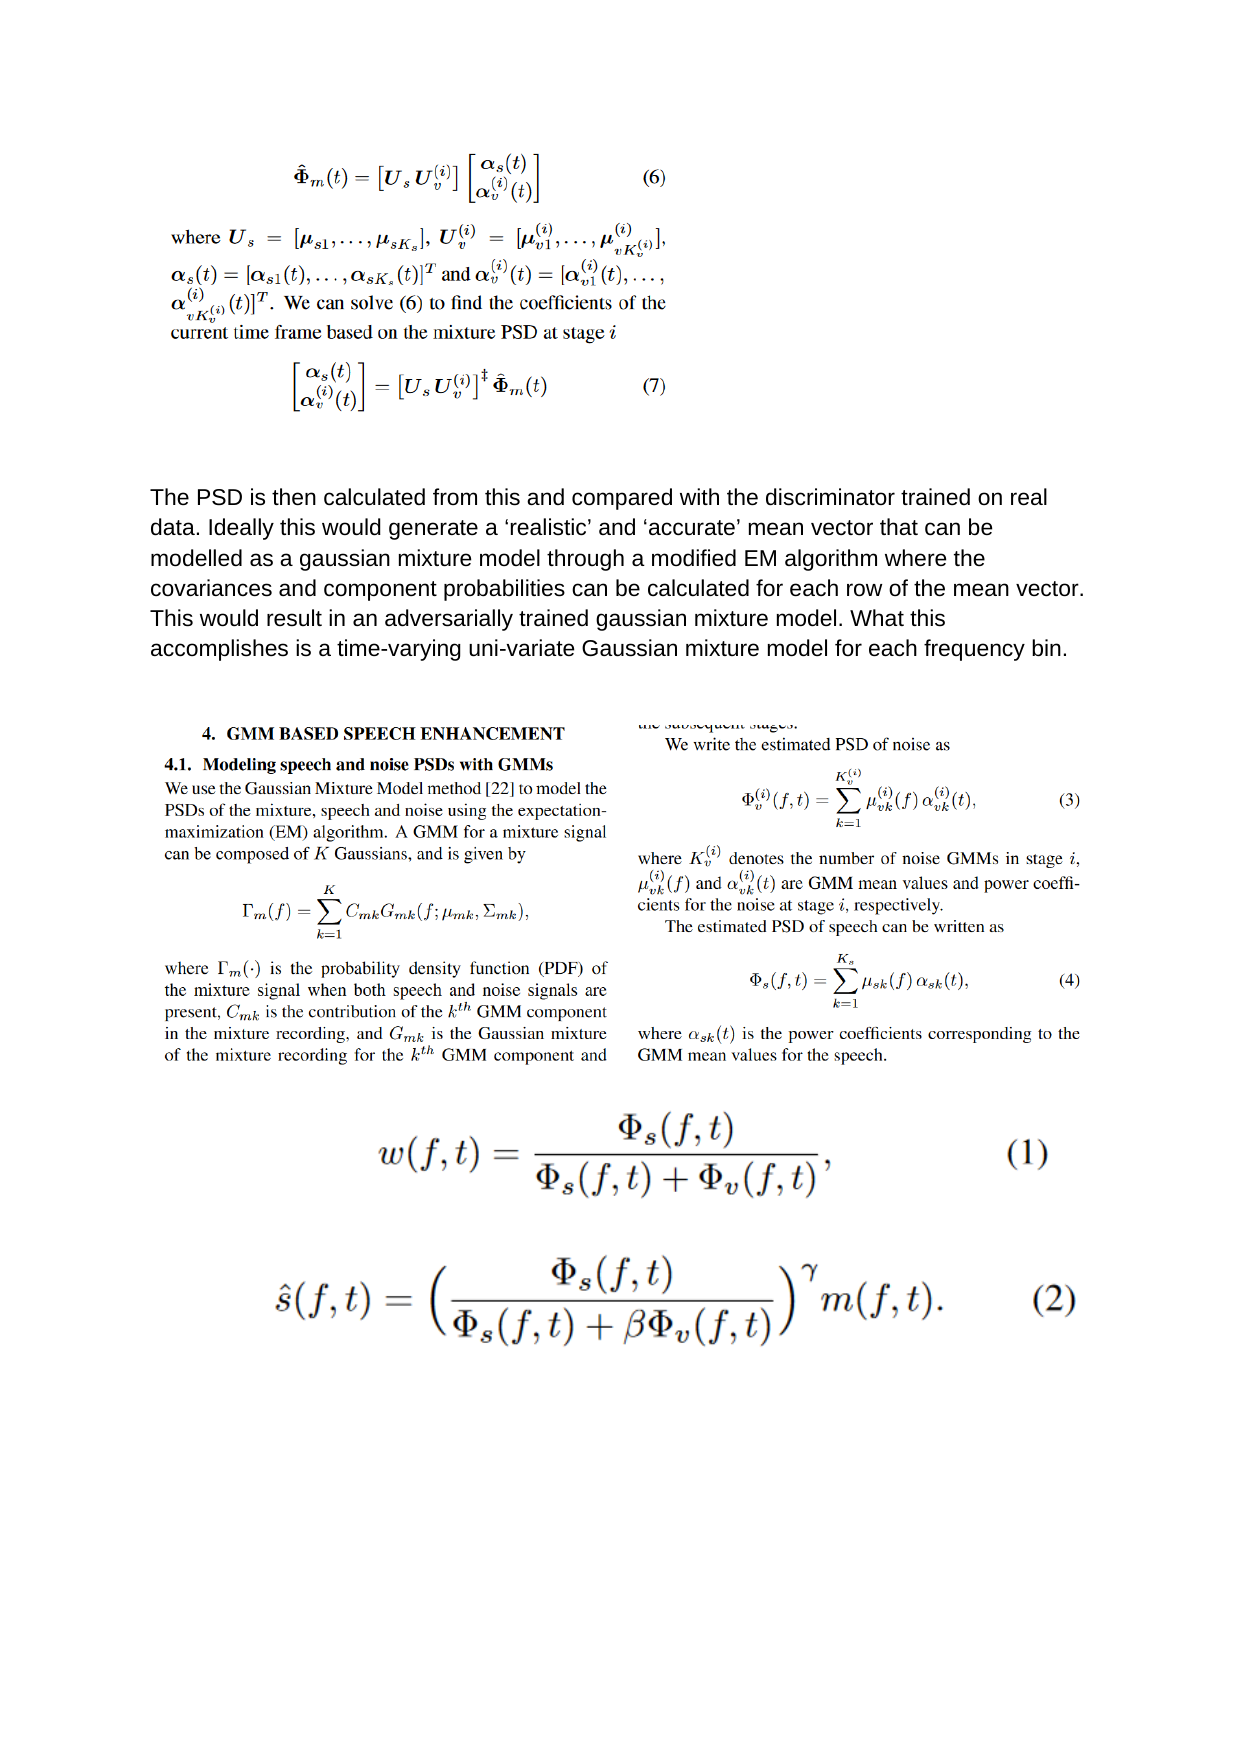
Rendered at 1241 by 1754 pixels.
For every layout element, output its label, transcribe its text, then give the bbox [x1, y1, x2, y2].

picture [150, 1073, 1091, 1226]
picture [150, 150, 678, 420]
picture [150, 1229, 1091, 1365]
text The PSD is then calculated from this and compared with the discriminator trained on real data. Ideally this would generate a ‘realistic’ and ‘accurate’ mean vector that can be modelled as a gaussian mixture model through a modified EM algorithm where the covariances and component probabilities can be calculated for each row of the mean vector. This would result in an adversarially trained gaussian mixture model. What this accomplishes is a time-varying uni-variate Gaussian mixture model for each frequency bin. [150, 484, 1090, 661]
picture [150, 725, 1091, 1070]
